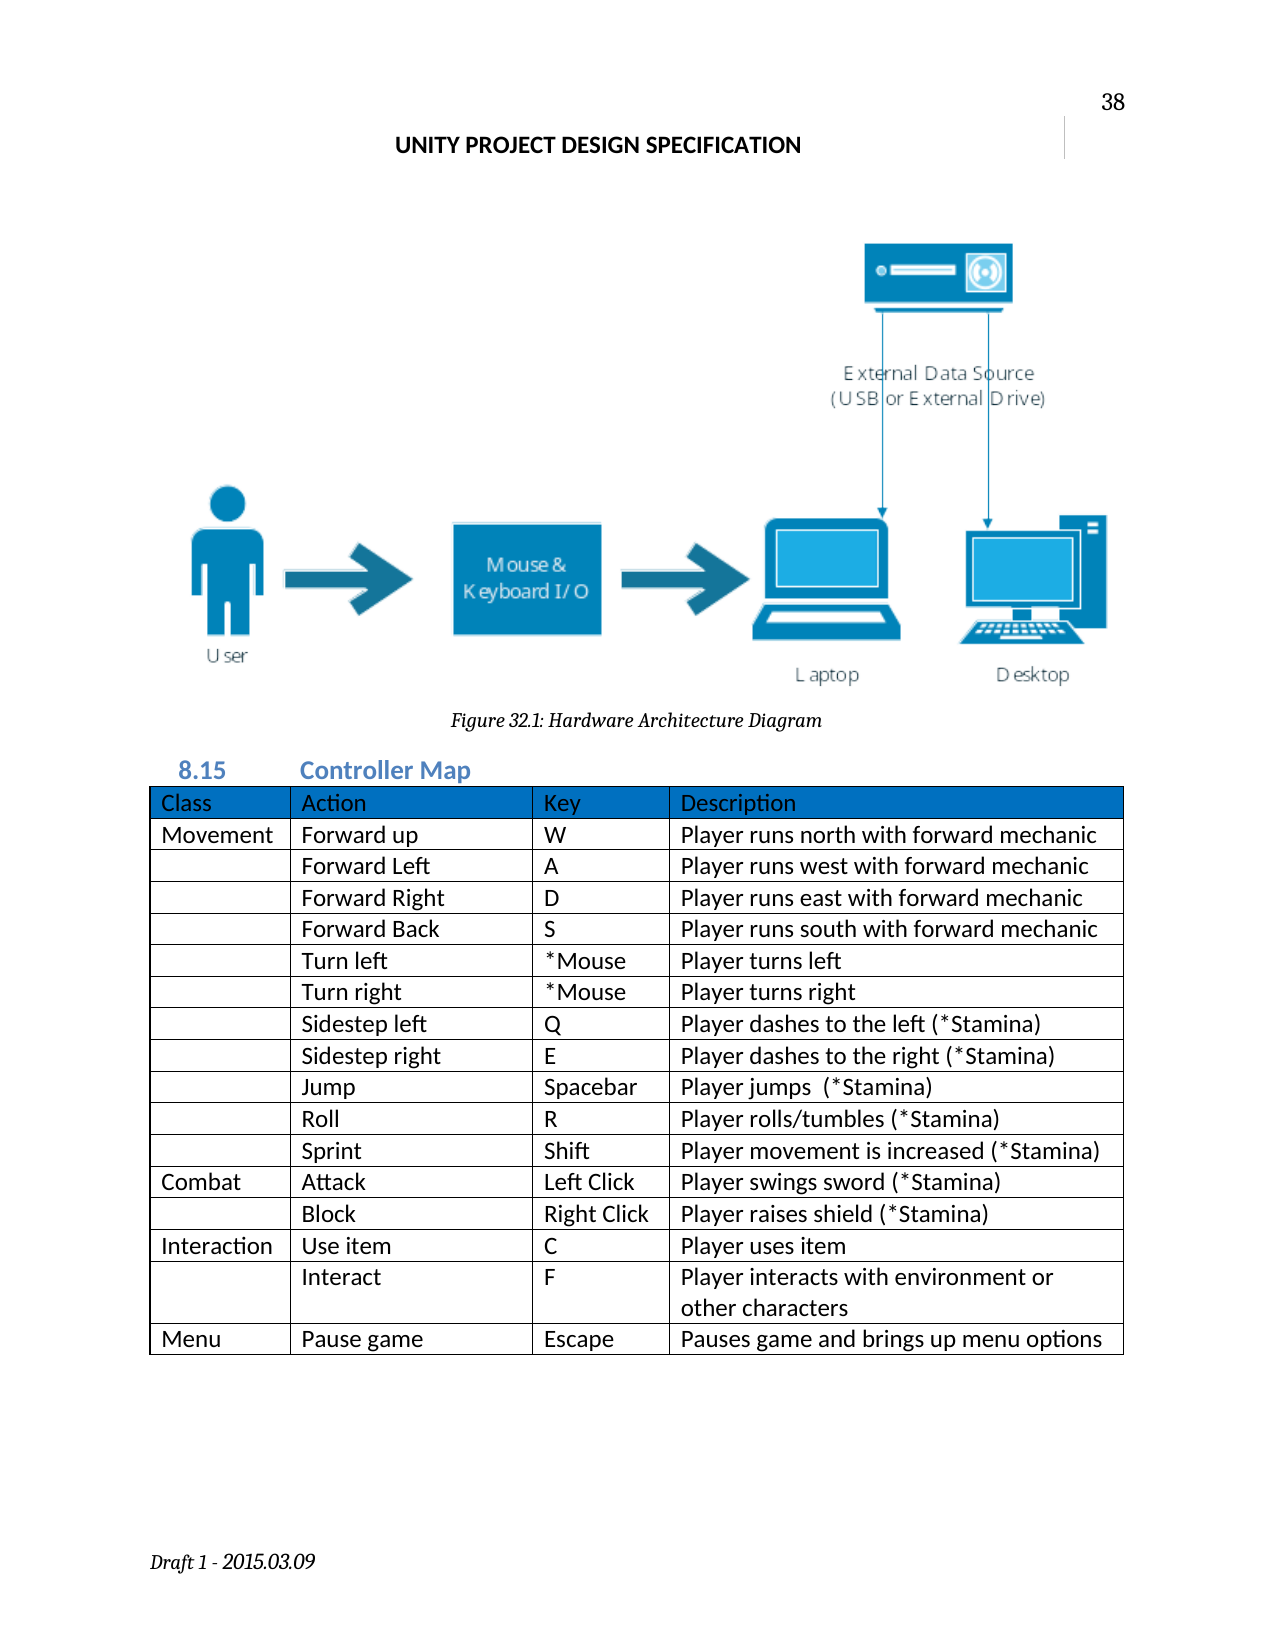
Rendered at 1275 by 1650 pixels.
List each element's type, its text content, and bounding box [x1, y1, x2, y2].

table_cell D [533, 882, 669, 912]
table_cell Forward up [291, 819, 532, 849]
table_cell Player dashes to the right (*Stamina) [670, 1040, 1123, 1071]
table_cell Player runs east with forward mechanic [670, 882, 1123, 912]
table_cell Player turns right [670, 977, 1123, 1007]
table_header Description [670, 787, 1123, 818]
table_cell Forward Left [291, 850, 532, 881]
table_cell [151, 882, 290, 912]
table_cell [151, 1103, 290, 1134]
subtitle Controller Map [178, 753, 1125, 786]
table_cell [151, 1040, 290, 1071]
table_cell *Mouse [533, 945, 669, 976]
table_cell Right Click [533, 1198, 669, 1229]
table_cell [151, 914, 290, 944]
table_cell Combat [151, 1167, 290, 1197]
table_cell Roll [291, 1103, 532, 1134]
table_cell *Mouse [533, 977, 669, 1007]
table_cell Attack [291, 1167, 532, 1197]
table_cell R [533, 1103, 669, 1134]
table_cell [151, 1072, 290, 1102]
table_cell Player movement is increased (*Stamina) [670, 1135, 1123, 1166]
table_cell Player swings sword (*Stamina) [670, 1167, 1123, 1197]
table_cell Sprint [291, 1135, 532, 1166]
table_cell Player runs south with forward mechanic [670, 914, 1123, 944]
table_header Action [291, 787, 532, 818]
table_cell Forward Back [291, 914, 532, 944]
table_cell [151, 1262, 290, 1323]
table_cell Player uses item [670, 1230, 1123, 1261]
table_cell Sidestep right [291, 1040, 532, 1071]
text Figure 32.1: Hardware Architecture Diagram [150, 708, 1125, 732]
table_cell Player runs north with forward mechanic [670, 819, 1123, 849]
table_cell [151, 850, 290, 881]
table_cell A [533, 850, 669, 881]
table_cell W [533, 819, 669, 849]
table_cell [151, 1008, 290, 1039]
table_cell [151, 1135, 290, 1166]
table_cell Q [533, 1008, 669, 1039]
table_cell Player runs west with forward mechanic [670, 850, 1123, 881]
table_cell Turn right [291, 977, 532, 1007]
table_cell Forward Right [291, 882, 532, 912]
table_header Class [151, 787, 290, 818]
table_cell Player dashes to the left (*Stamina) [670, 1008, 1123, 1039]
table_cell Player rolls/tumbles (*Stamina) [670, 1103, 1123, 1134]
table_cell Player raises shield (*Stamina) [670, 1198, 1123, 1229]
table_cell Player jumps (*Stamina) [670, 1072, 1123, 1102]
table_cell Player turns left [670, 945, 1123, 976]
table_cell E [533, 1040, 669, 1071]
table_cell [151, 977, 290, 1007]
table_cell Pauses game and brings up menu options [670, 1324, 1123, 1354]
table_cell Left Click [533, 1167, 669, 1197]
table_cell Pause game [291, 1324, 532, 1354]
table_cell Movement [151, 819, 290, 849]
table_cell Use item [291, 1230, 532, 1261]
table_cell Jump [291, 1072, 532, 1102]
table_cell S [533, 914, 669, 944]
table_cell Escape [533, 1324, 669, 1354]
table_cell Sidestep left [291, 1008, 532, 1039]
table_cell Block [291, 1198, 532, 1229]
table_cell C [533, 1230, 669, 1261]
table_cell Turn left [291, 945, 532, 976]
table_header Key [533, 787, 669, 818]
table_cell F [533, 1262, 669, 1323]
table_cell Spacebar [533, 1072, 669, 1102]
table_cell [151, 945, 290, 976]
table_cell [151, 1198, 290, 1229]
table_cell Menu [151, 1324, 290, 1354]
table_cell Interaction [151, 1230, 290, 1261]
table_cell Interact [291, 1262, 532, 1323]
table_cell Shift [533, 1135, 669, 1166]
table_cell Player interacts with environment or other characters [670, 1262, 1123, 1323]
